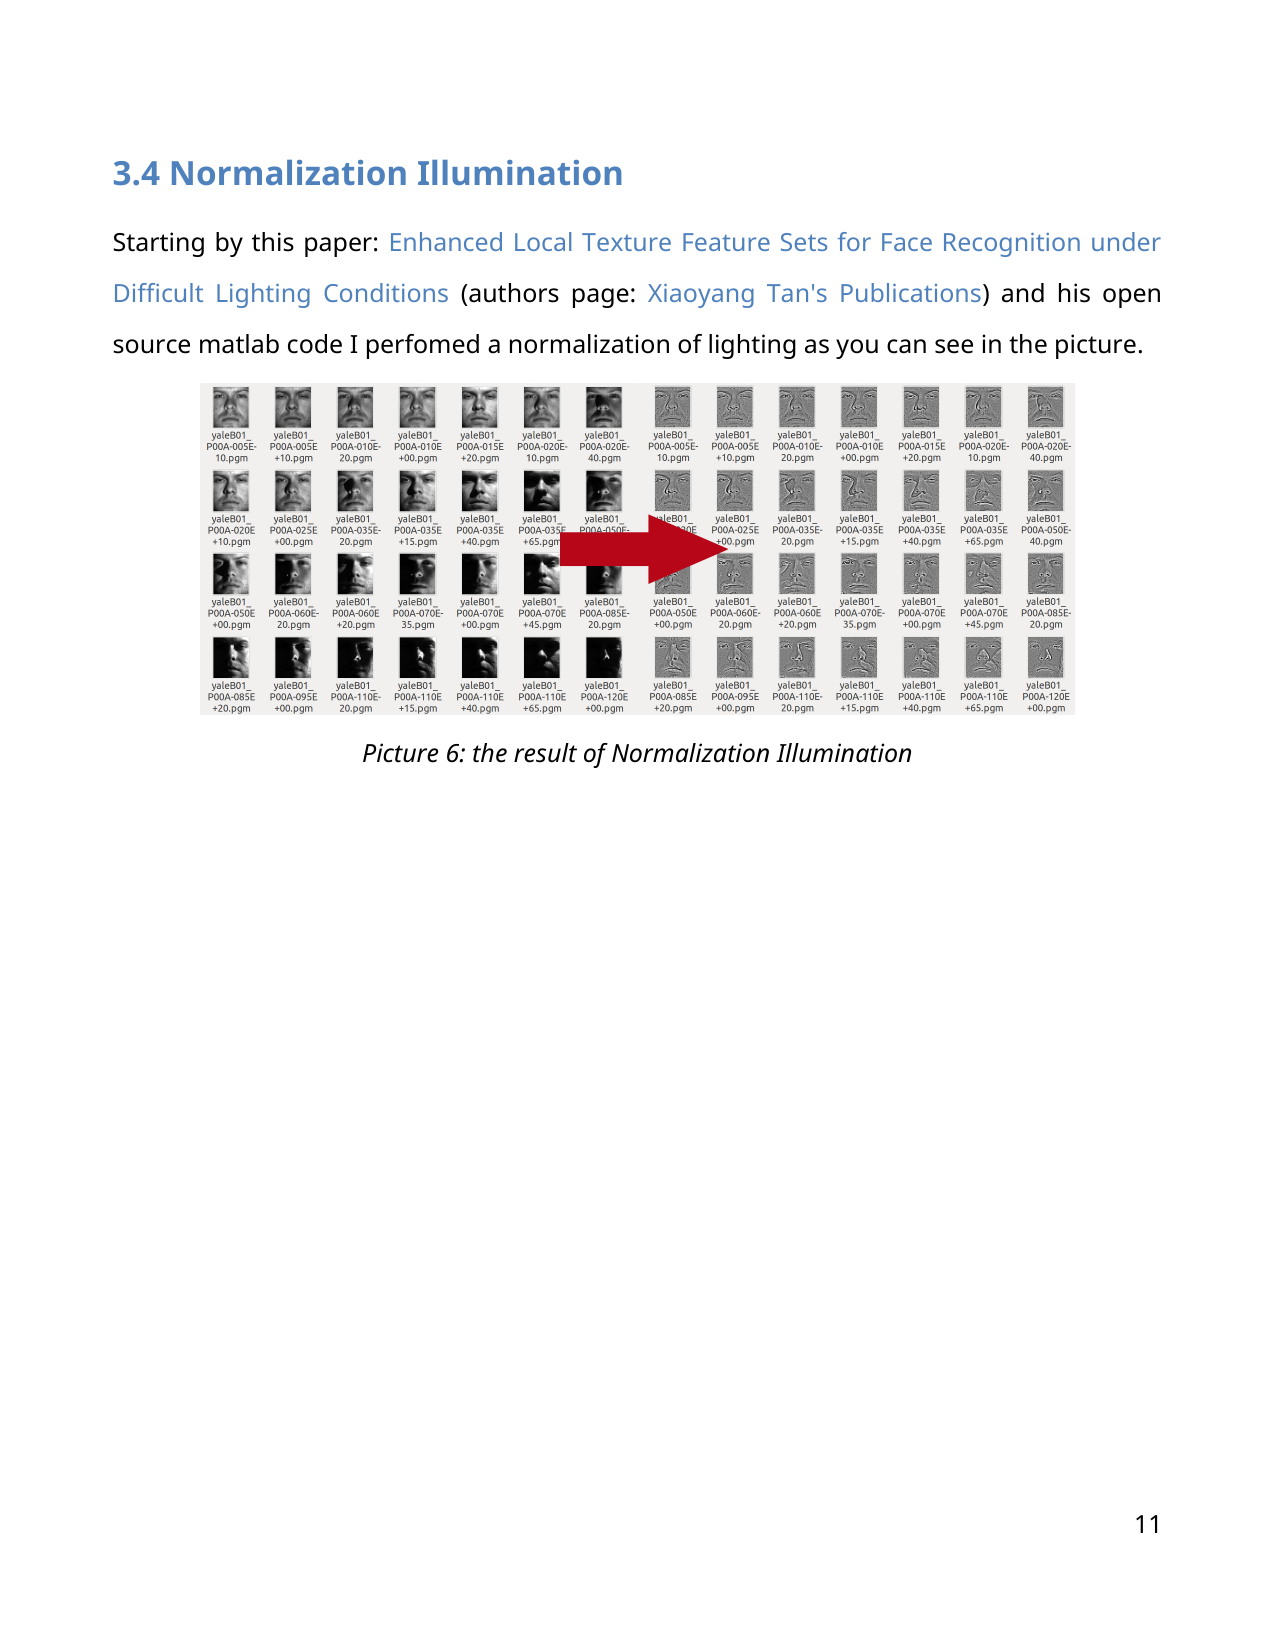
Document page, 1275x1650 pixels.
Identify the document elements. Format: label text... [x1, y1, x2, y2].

picture [200, 383, 1075, 715]
subtitle 3.4 Normalization Illumination [112, 150, 1162, 195]
text Starting by this paper: Enhanced Local Texture Feature Sets for Face Recognition under Difficult Lighting Conditions (authors page: Xiaoyang Tan's Publications) and his open source matlab code I perfomed a normalization of lighting as you can see in the picture. [112, 224, 1162, 361]
text Picture 6: the result of Normalization Illumination [112, 736, 1162, 770]
